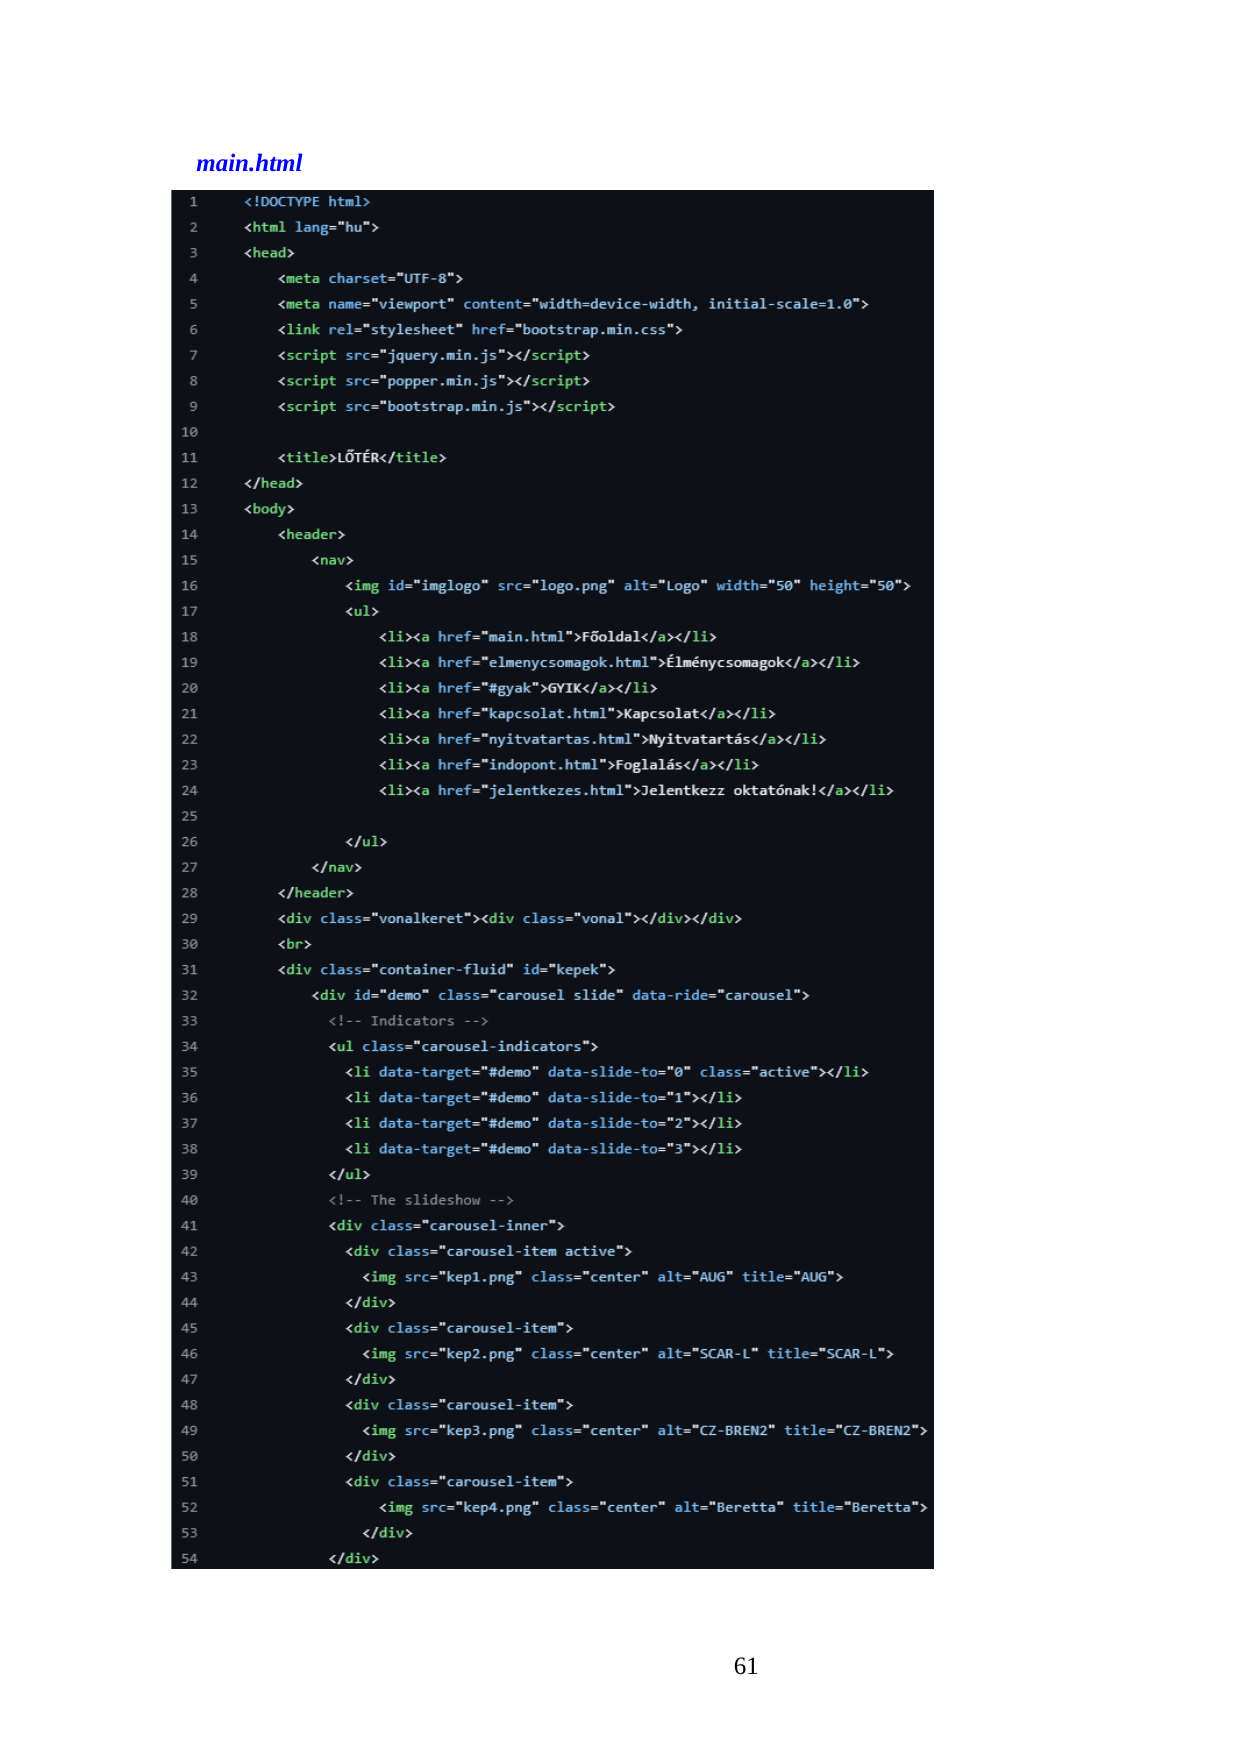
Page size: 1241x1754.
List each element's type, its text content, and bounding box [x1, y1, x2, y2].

subtitle main.html [171, 148, 1093, 176]
picture [171, 190, 934, 1569]
